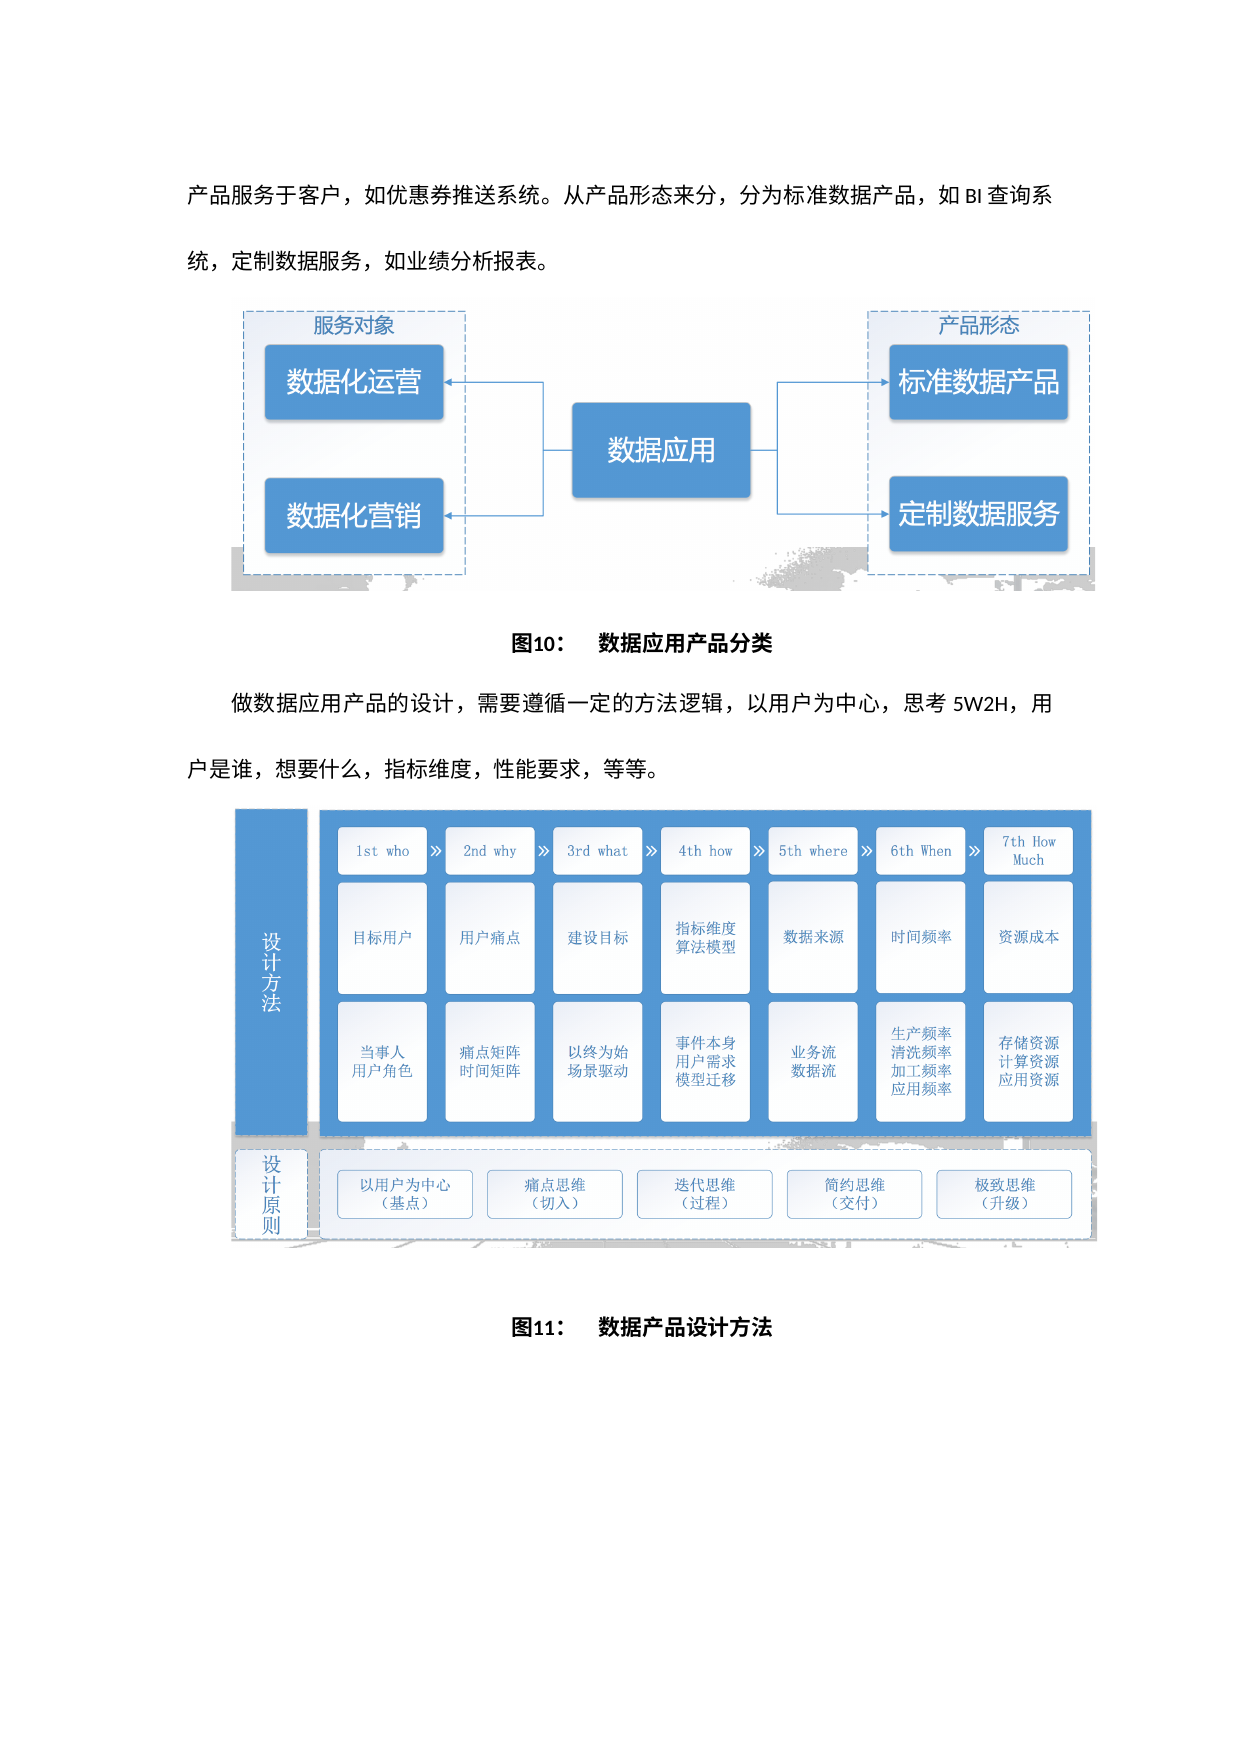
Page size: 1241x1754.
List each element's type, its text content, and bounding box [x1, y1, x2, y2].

picture [231, 297, 1096, 591]
text 做数据应用产品的设计，需要遵循一定的方法逻辑，以用户为中心，思考5W2H，用户是谁，想要什么，指标维度，性能要求，等等。 [187, 679, 1053, 790]
text 数据应用产品分类 [187, 620, 1053, 664]
text 数据产品设计方法 [187, 1303, 1053, 1348]
picture [231, 805, 1098, 1248]
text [187, 172, 1053, 282]
